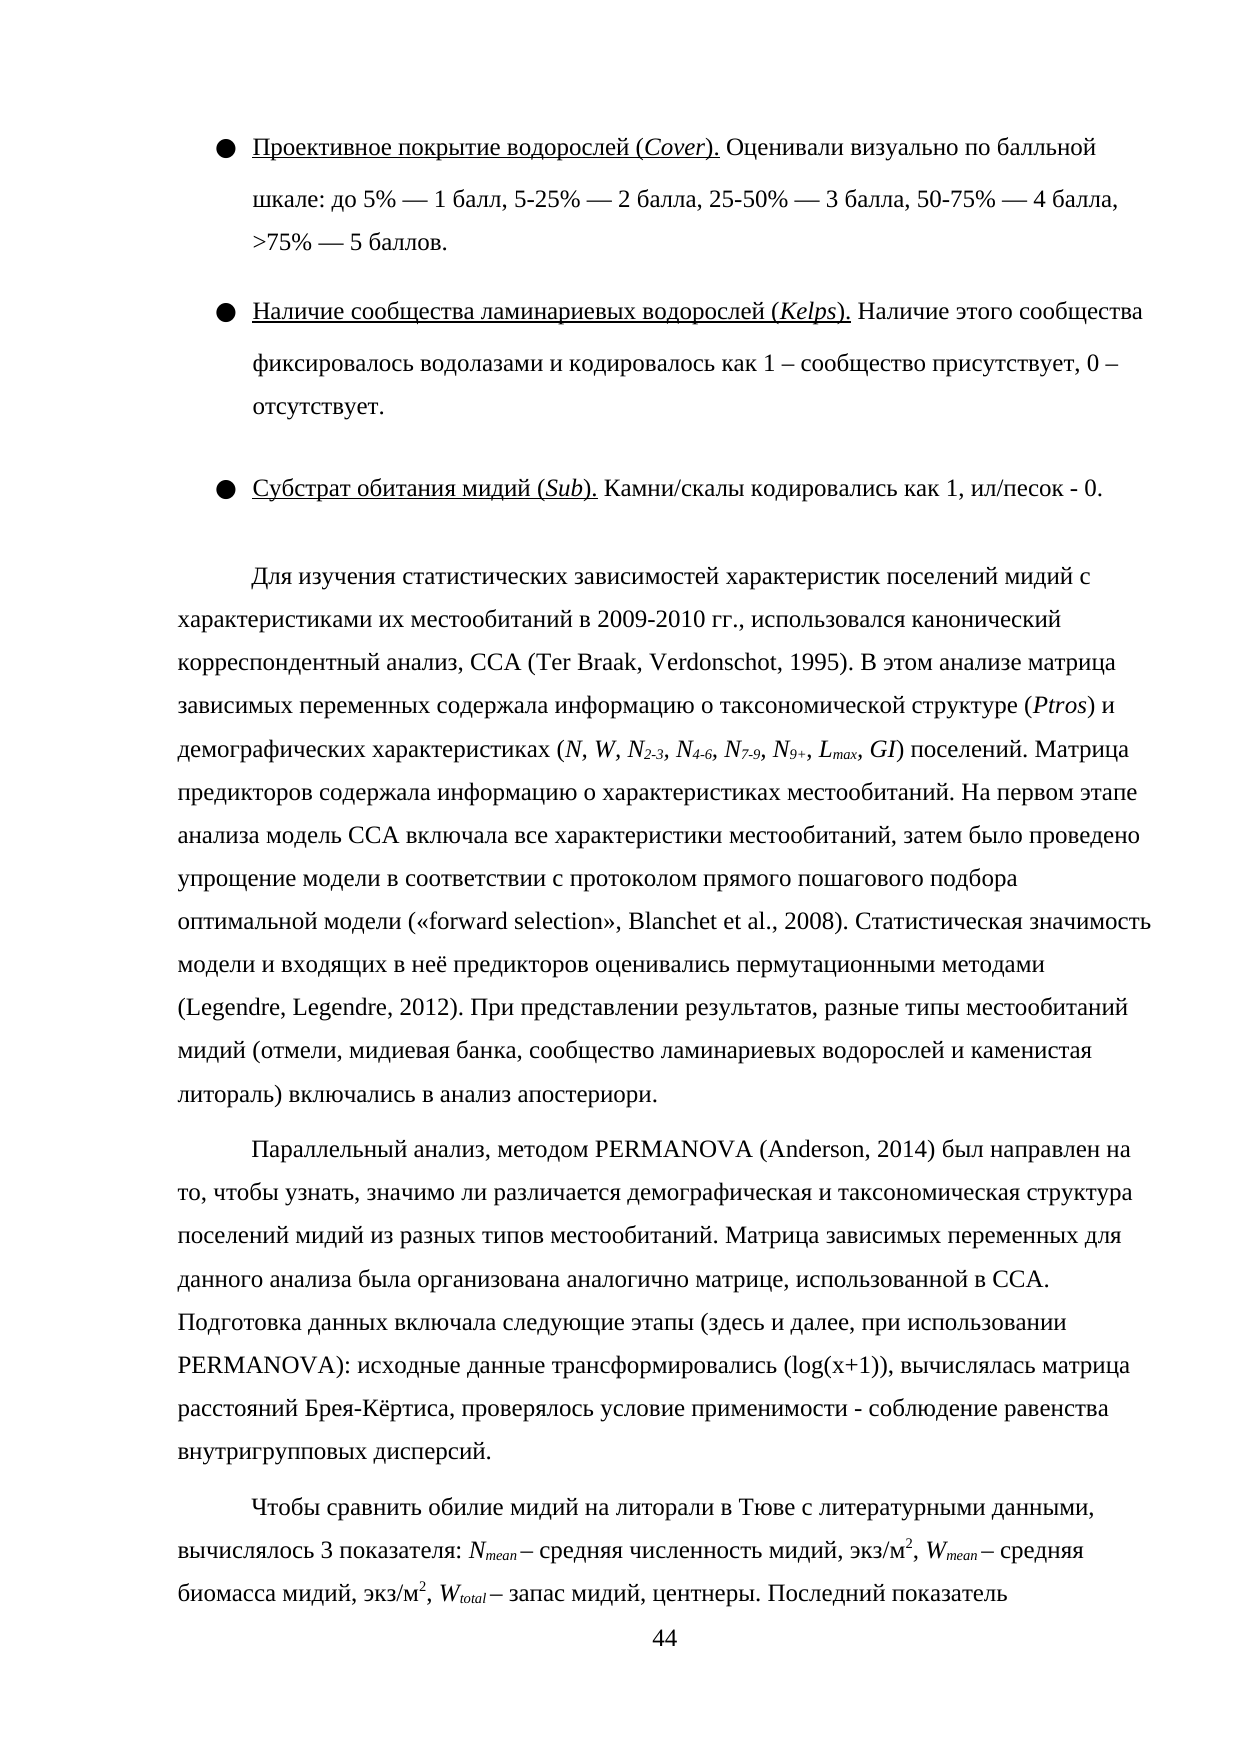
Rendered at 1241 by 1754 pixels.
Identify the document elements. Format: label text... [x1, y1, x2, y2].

text Параллельный анализ, методом PERMANOVA (Anderson, 2014) был направлен на то, чтобы узнать, значимо ли различается демографическая и таксономическая структура поселений мидий из разных типов местообитаний. Матрица зависимых переменных для данного анализа была организована аналогично матрице, использованной в CCA. Подготовка данных включала следующие этапы (здесь и далее, при использовании PERMANOVA): исходные данные трансформировались (log(x+1)), вычислялась матрица расстояний Брея-Кёртиса, проверялось условие применимости - соблюдение равенства внутригрупповых дисперсий. [177, 1134, 1152, 1465]
list Субстрат обитания мидий (Sub). Камни/скалы кодировались как 1, ил/песок - 0. [215, 459, 1152, 511]
list Наличие сообщества ламинариевых водорослей (Kelps). Наличие этого сообщества фиксировалось водолазами и кодировалось как 1 – сообщество присутствует, 0 – отсутствует. [215, 282, 1152, 420]
list Проективное покрытие водорослей (Cover). Оценивали визуально по балльной шкале: до 5% — 1 балл, 5-25% — 2 балла, 25-50% — 3 балла, 50-75% — 4 балла, >75% — 5 баллов. [215, 118, 1152, 256]
text Для изучения статистических зависимостей характеристик поселений мидий с характеристиками их местообитаний в 2009-2010 гг., использовался канонический корреспондентный анализ, ССА (Ter Braak, Verdonschot, 1995). В этом анализе матрица зависимых переменных содержала информацию о таксономической структуре (Ptros) и демографических характеристиках (N, W, N2-3, N4-6, N7-9, N9+, Lmax, GI) поселений. Матрица предикторов содержала информацию о характеристиках местообитаний. На первом этапе анализа модель CCA включала все характеристики местообитаний, затем было проведено упрощение модели в соответствии с протоколом прямого пошагового подбора оптимальной модели («forward selection», Blanchet et al., 2008). Статистическая значимость модели и входящих в неё предикторов оценивались пермутационными методами (Legendre, Legendre, 2012). При представлении результатов, разные типы местообитаний мидий (отмели, мидиевая банка, сообщество ламинариевых водорослей и каменистая литораль) включались в анализ апостериори. [177, 561, 1152, 1107]
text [177, 1492, 1152, 1607]
